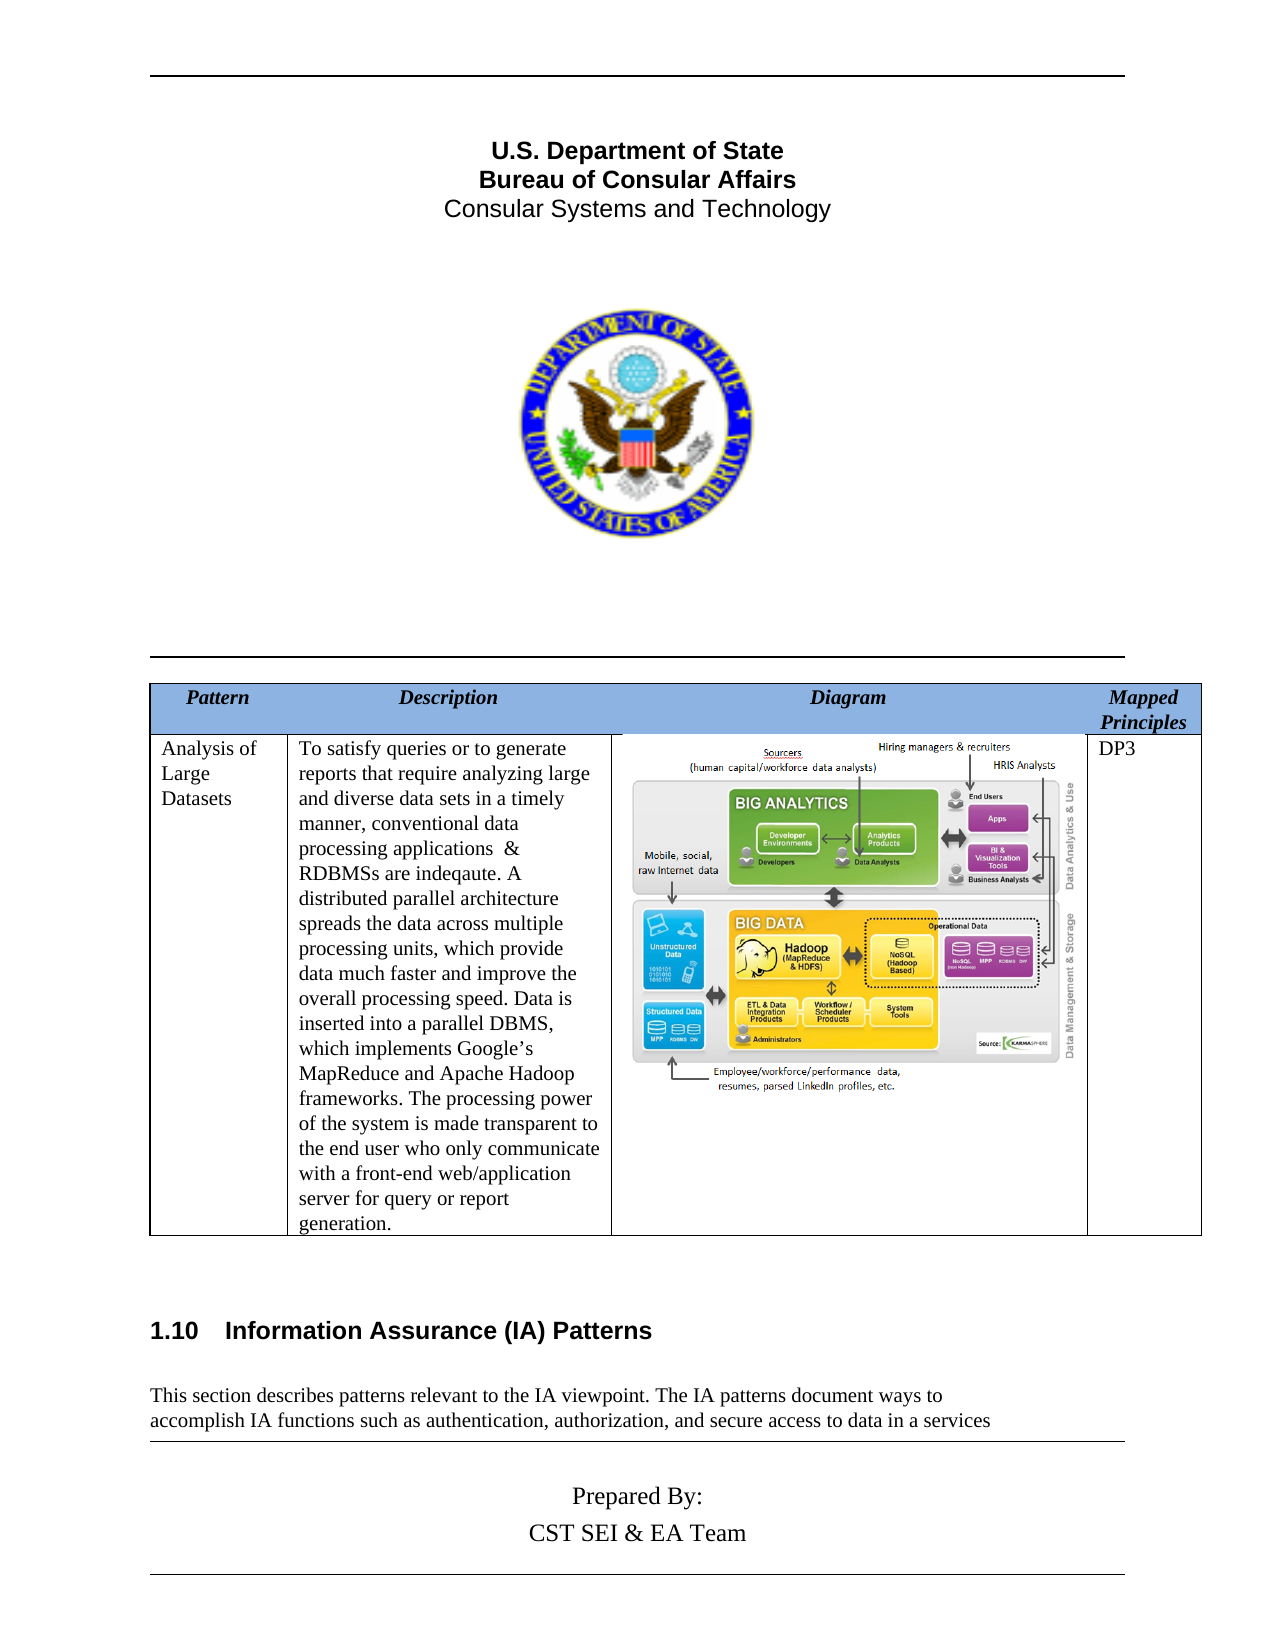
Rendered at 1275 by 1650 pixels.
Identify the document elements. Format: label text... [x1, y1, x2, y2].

table_header Mapped Principles [1087, 684, 1201, 734]
picture [622, 734, 1085, 1095]
table_cell Analysis of Large Datasets [151, 735, 287, 1235]
subtitle Information Assurance (IA) Patterns [150, 1316, 1125, 1345]
table_header Pattern [151, 684, 287, 734]
table_header Diagram [611, 684, 1087, 734]
table_cell [612, 735, 1087, 1235]
table_header Description [287, 684, 611, 734]
table_cell To satisfy queries or to generate reports that require analyzing large and diverse data sets in a timely manner, conventional data processing applications & RDBMSs are indeqaute. A distributed parallel architecture spreads the data across multiple processing units, which provide data much faster and improve the overall processing speed. Data is inserted into a parallel DBMS, which implements Google’s MapReduce and Apache Hadoop frameworks. The processing power of the system is made transparent to the end user who only communicate with a front-end web/application server for query or report generation. [288, 735, 611, 1235]
table_cell DP3 [1088, 735, 1201, 1235]
